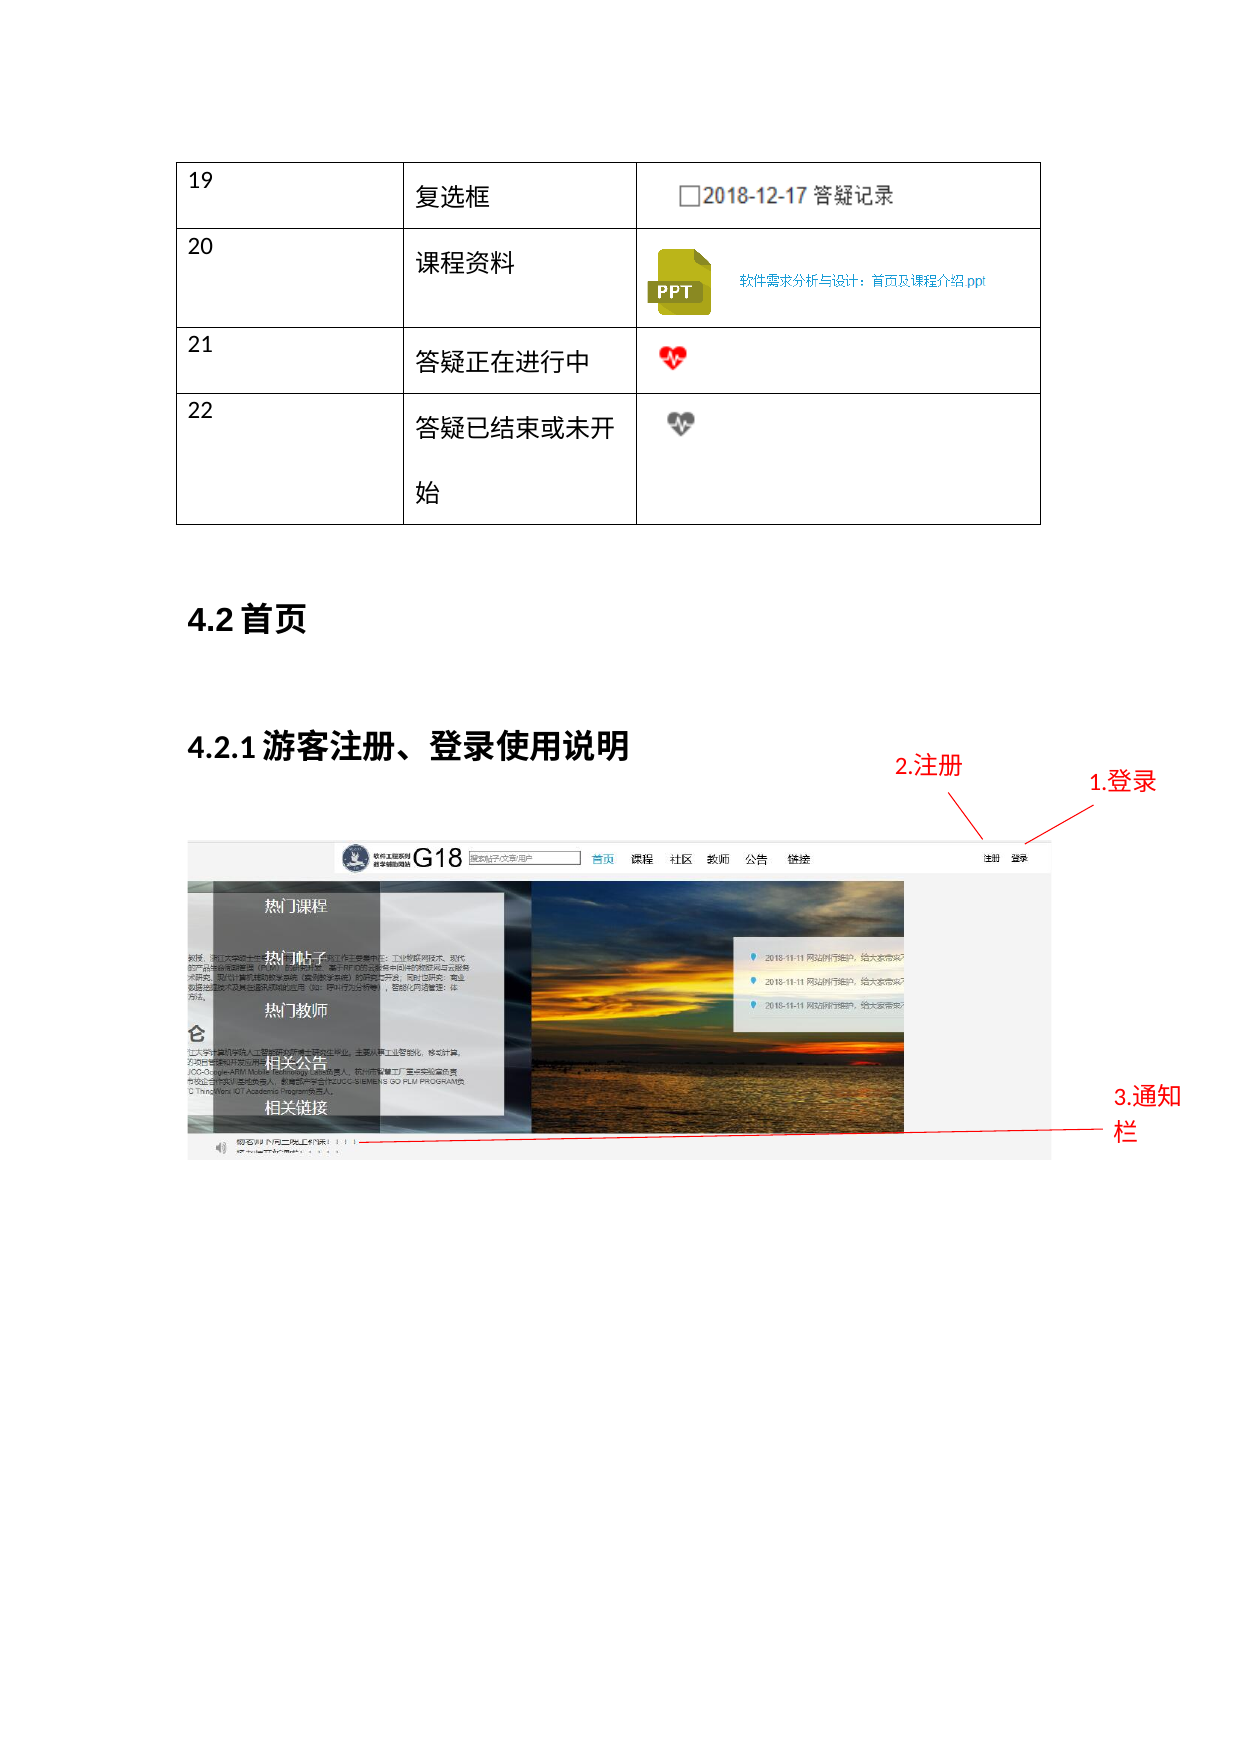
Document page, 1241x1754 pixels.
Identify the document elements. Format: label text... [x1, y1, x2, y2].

table_cell [637, 394, 1040, 524]
table_cell [637, 163, 1040, 228]
picture [647, 398, 709, 454]
table_cell 答疑正在进行中 [404, 328, 636, 393]
picture [647, 176, 921, 215]
table_cell [637, 328, 1040, 393]
table_cell 复选框 [404, 163, 636, 228]
table_cell 答疑已结束或未开始 [404, 394, 636, 524]
picture [647, 236, 1029, 319]
subtitle 4.2首页 [187, 584, 1053, 649]
picture [647, 331, 701, 389]
picture [187, 840, 1052, 1160]
table_cell 20 [177, 229, 403, 327]
table_cell 19 [177, 163, 403, 228]
table_cell 21 [177, 328, 403, 393]
table_cell 22 [177, 394, 403, 524]
table_cell 课程资料 [404, 229, 636, 327]
subtitle 4.2.1游客注册、登录使用说明 [187, 711, 1053, 776]
table_cell [637, 229, 1040, 327]
